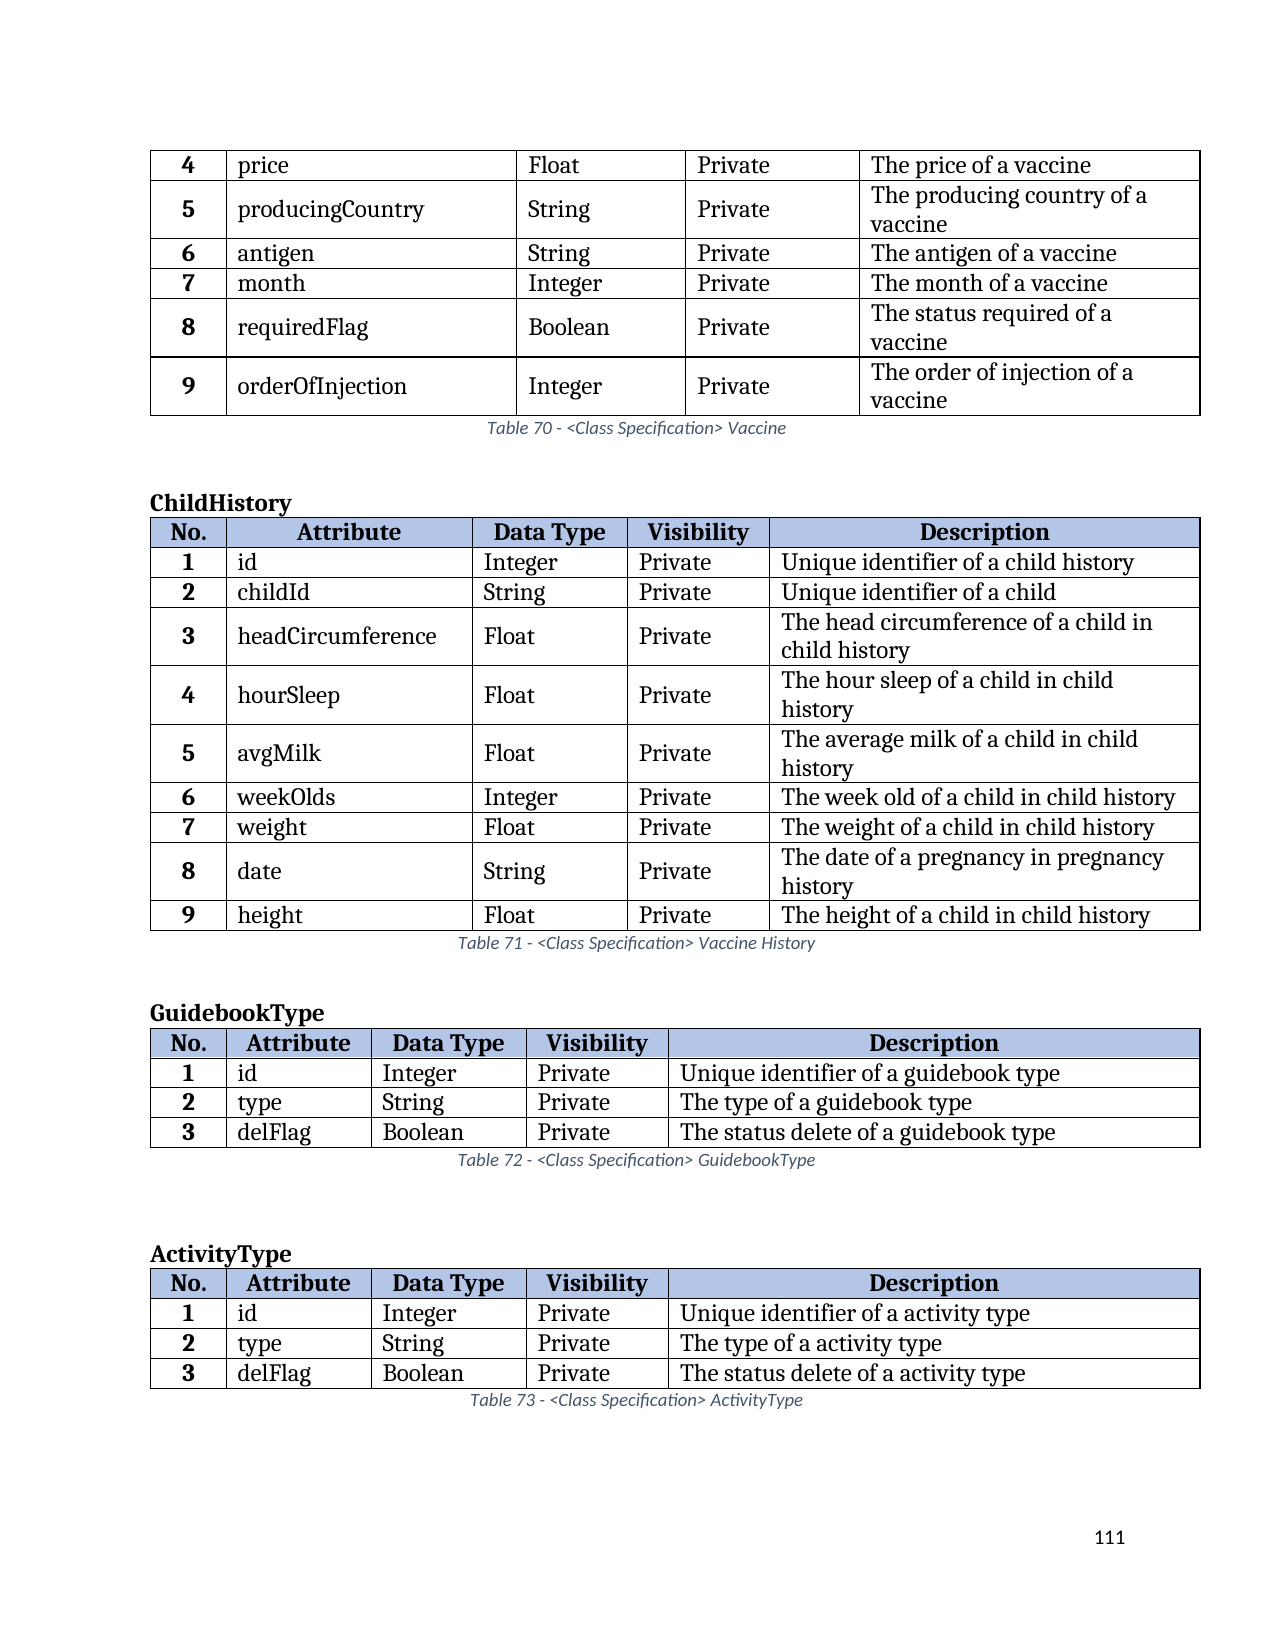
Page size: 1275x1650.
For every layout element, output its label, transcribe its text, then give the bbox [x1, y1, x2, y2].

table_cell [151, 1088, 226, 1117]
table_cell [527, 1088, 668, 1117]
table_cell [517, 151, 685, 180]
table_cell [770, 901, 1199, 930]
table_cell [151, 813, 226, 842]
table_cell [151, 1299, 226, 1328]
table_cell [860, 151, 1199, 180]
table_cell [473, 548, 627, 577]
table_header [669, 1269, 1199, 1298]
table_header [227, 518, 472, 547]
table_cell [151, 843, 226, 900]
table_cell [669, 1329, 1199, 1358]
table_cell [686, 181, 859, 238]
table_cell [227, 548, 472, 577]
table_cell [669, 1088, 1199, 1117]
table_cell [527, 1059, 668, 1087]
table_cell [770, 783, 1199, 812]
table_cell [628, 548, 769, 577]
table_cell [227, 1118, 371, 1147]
text ChildHistory [150, 488, 1125, 517]
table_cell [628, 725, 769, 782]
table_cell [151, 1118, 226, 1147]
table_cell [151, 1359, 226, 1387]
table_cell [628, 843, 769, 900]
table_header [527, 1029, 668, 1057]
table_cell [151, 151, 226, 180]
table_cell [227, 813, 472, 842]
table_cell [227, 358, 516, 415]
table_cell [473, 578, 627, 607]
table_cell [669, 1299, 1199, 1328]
text GuidebookType [150, 999, 1125, 1028]
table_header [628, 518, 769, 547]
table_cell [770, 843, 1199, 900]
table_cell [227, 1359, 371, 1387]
text Table 73 - <Class Specification> ActivityType [150, 1389, 1125, 1411]
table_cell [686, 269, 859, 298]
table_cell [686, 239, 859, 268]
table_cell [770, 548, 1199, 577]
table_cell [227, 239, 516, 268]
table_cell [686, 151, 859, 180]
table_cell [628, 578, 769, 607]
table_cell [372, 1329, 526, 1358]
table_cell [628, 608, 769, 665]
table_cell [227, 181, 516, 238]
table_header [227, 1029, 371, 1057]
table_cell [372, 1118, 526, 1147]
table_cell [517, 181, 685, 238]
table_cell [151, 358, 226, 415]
text Table 70 - <Class Specification> Vaccine [150, 416, 1125, 439]
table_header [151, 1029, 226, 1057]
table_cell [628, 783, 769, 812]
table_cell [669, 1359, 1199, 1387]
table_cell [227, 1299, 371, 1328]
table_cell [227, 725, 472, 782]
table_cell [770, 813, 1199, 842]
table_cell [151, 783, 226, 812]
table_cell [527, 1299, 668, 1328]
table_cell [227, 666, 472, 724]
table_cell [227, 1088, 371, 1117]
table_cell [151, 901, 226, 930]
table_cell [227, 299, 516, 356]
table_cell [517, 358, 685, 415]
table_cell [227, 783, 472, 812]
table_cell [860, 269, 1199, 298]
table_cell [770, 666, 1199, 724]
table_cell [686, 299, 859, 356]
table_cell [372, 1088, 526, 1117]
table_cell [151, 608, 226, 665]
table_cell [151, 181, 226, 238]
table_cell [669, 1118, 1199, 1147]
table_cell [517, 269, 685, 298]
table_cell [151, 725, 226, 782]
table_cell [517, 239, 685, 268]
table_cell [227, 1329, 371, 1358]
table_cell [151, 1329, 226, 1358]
text Table 71 - <Class Specification> Vaccine History [150, 931, 1125, 954]
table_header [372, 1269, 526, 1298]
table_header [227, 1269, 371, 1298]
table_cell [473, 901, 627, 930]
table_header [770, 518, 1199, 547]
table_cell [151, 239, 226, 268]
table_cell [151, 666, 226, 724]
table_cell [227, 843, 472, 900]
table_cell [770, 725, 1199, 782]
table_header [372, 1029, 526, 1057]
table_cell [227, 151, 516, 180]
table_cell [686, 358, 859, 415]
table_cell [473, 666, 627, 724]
text Table 72 - <Class Specification> GuidebookType [150, 1148, 1125, 1171]
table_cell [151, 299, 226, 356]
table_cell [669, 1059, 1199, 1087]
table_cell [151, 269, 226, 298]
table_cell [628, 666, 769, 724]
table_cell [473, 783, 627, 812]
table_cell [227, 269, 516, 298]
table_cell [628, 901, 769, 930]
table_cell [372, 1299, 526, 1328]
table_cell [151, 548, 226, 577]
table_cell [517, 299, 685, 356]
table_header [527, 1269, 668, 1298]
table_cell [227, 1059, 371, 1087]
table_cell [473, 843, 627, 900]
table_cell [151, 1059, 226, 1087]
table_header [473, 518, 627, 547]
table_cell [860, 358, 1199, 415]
text ActivityType [150, 1239, 1125, 1268]
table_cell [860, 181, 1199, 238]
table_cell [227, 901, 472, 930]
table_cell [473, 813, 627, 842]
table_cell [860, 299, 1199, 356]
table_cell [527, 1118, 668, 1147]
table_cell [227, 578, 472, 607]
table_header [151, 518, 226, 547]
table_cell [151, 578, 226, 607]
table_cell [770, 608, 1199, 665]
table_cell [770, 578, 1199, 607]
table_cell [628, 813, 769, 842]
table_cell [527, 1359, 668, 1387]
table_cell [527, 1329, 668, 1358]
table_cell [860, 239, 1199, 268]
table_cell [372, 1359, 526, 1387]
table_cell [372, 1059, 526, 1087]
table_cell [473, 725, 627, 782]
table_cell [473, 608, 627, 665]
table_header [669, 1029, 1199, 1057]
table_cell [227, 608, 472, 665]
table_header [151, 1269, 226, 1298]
